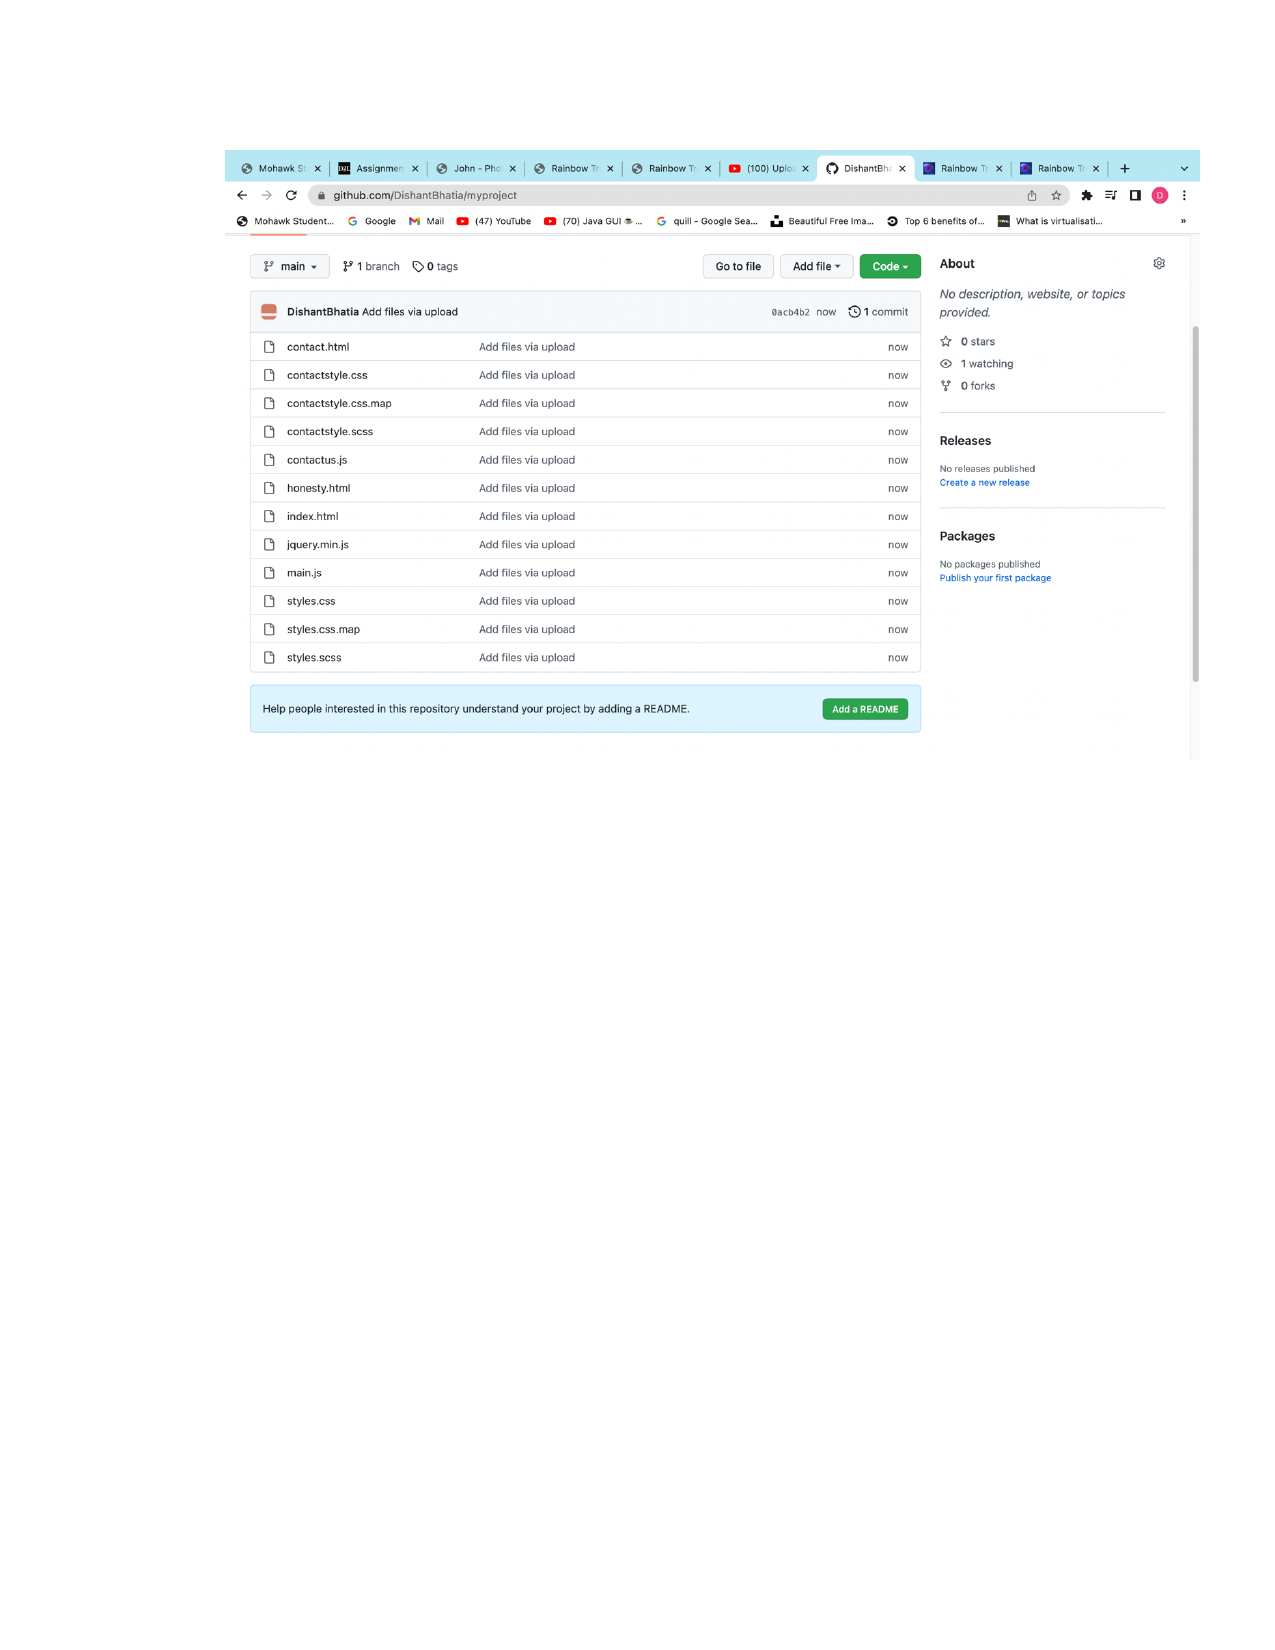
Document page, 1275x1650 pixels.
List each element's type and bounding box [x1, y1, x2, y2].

picture [225, 150, 1200, 760]
